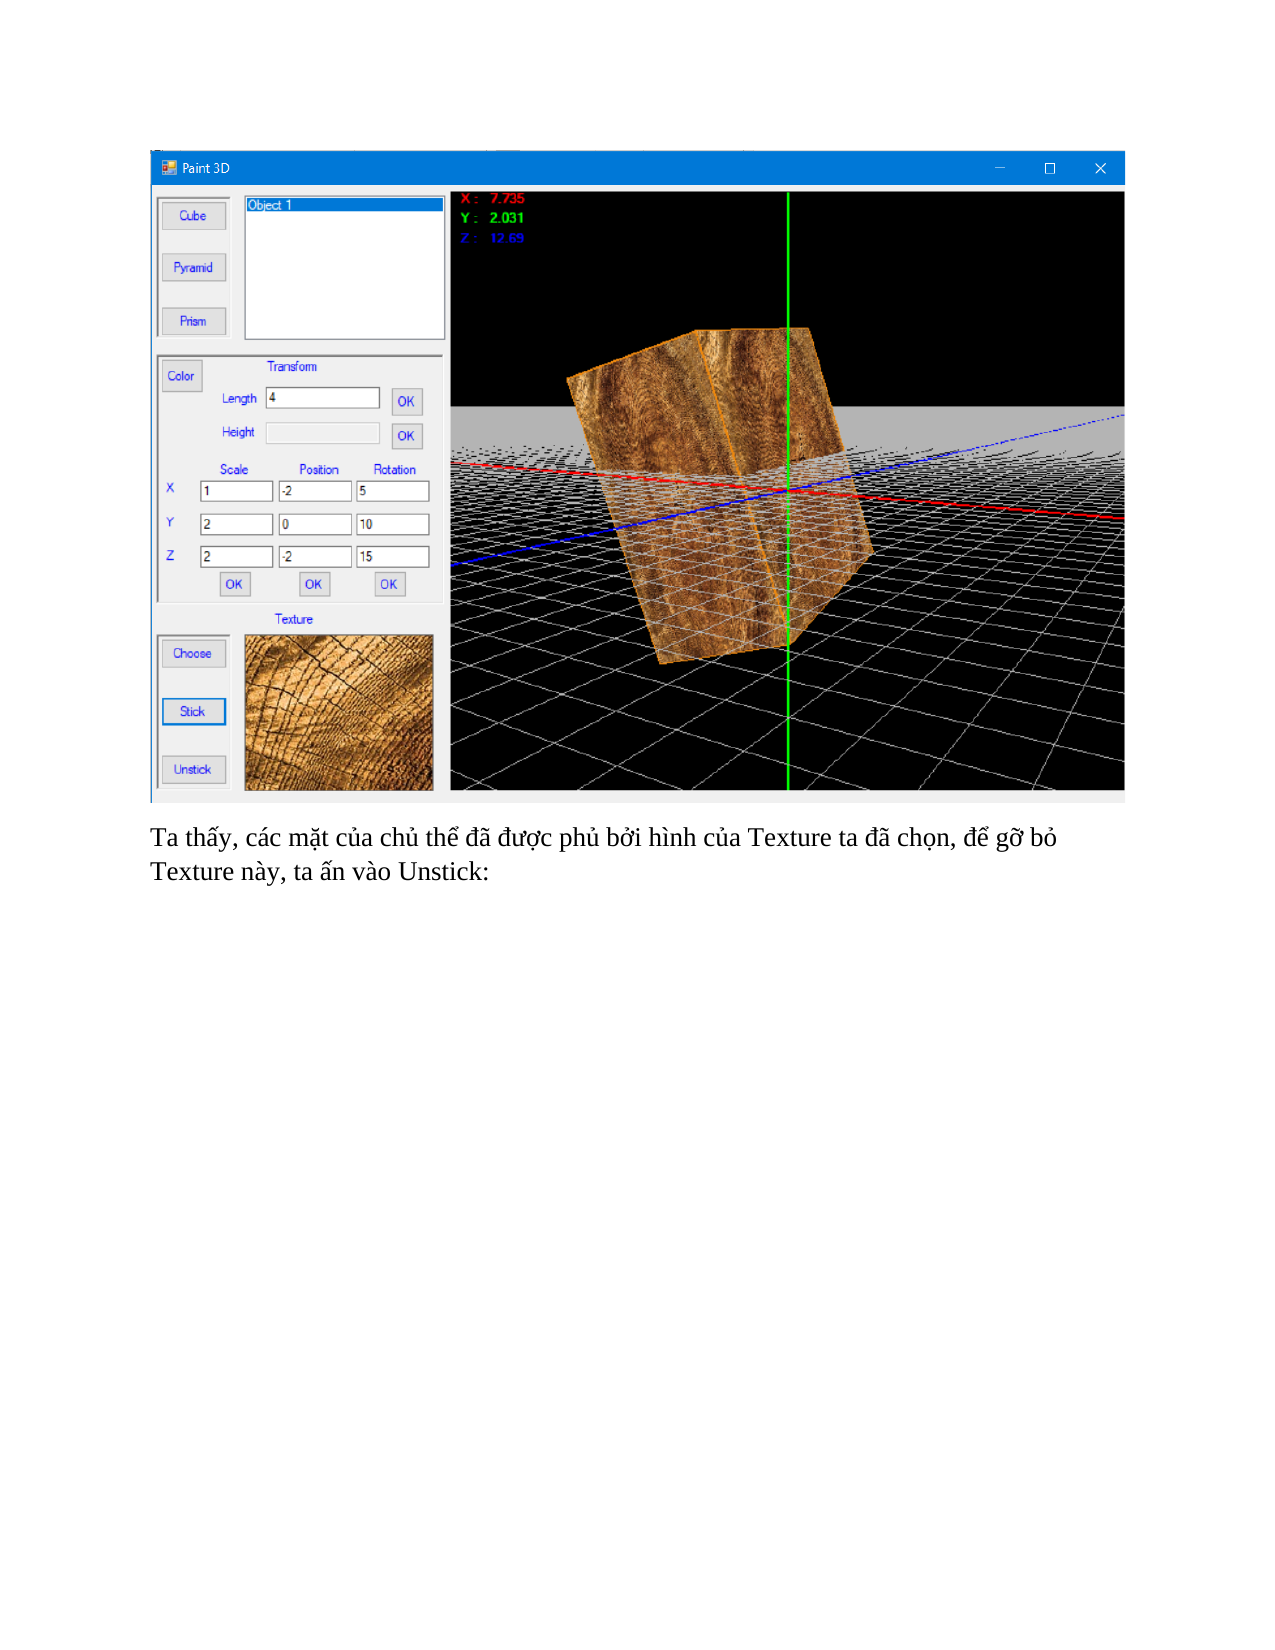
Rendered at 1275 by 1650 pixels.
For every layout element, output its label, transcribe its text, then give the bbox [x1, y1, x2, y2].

picture [150, 150, 1125, 803]
text Ta thấy, các mặt của chủ thể đã được phủ bởi hình của Texture ta đã chọn, để gỡ bỏ Texture này, ta ấn vào Unstick: [150, 821, 1125, 886]
